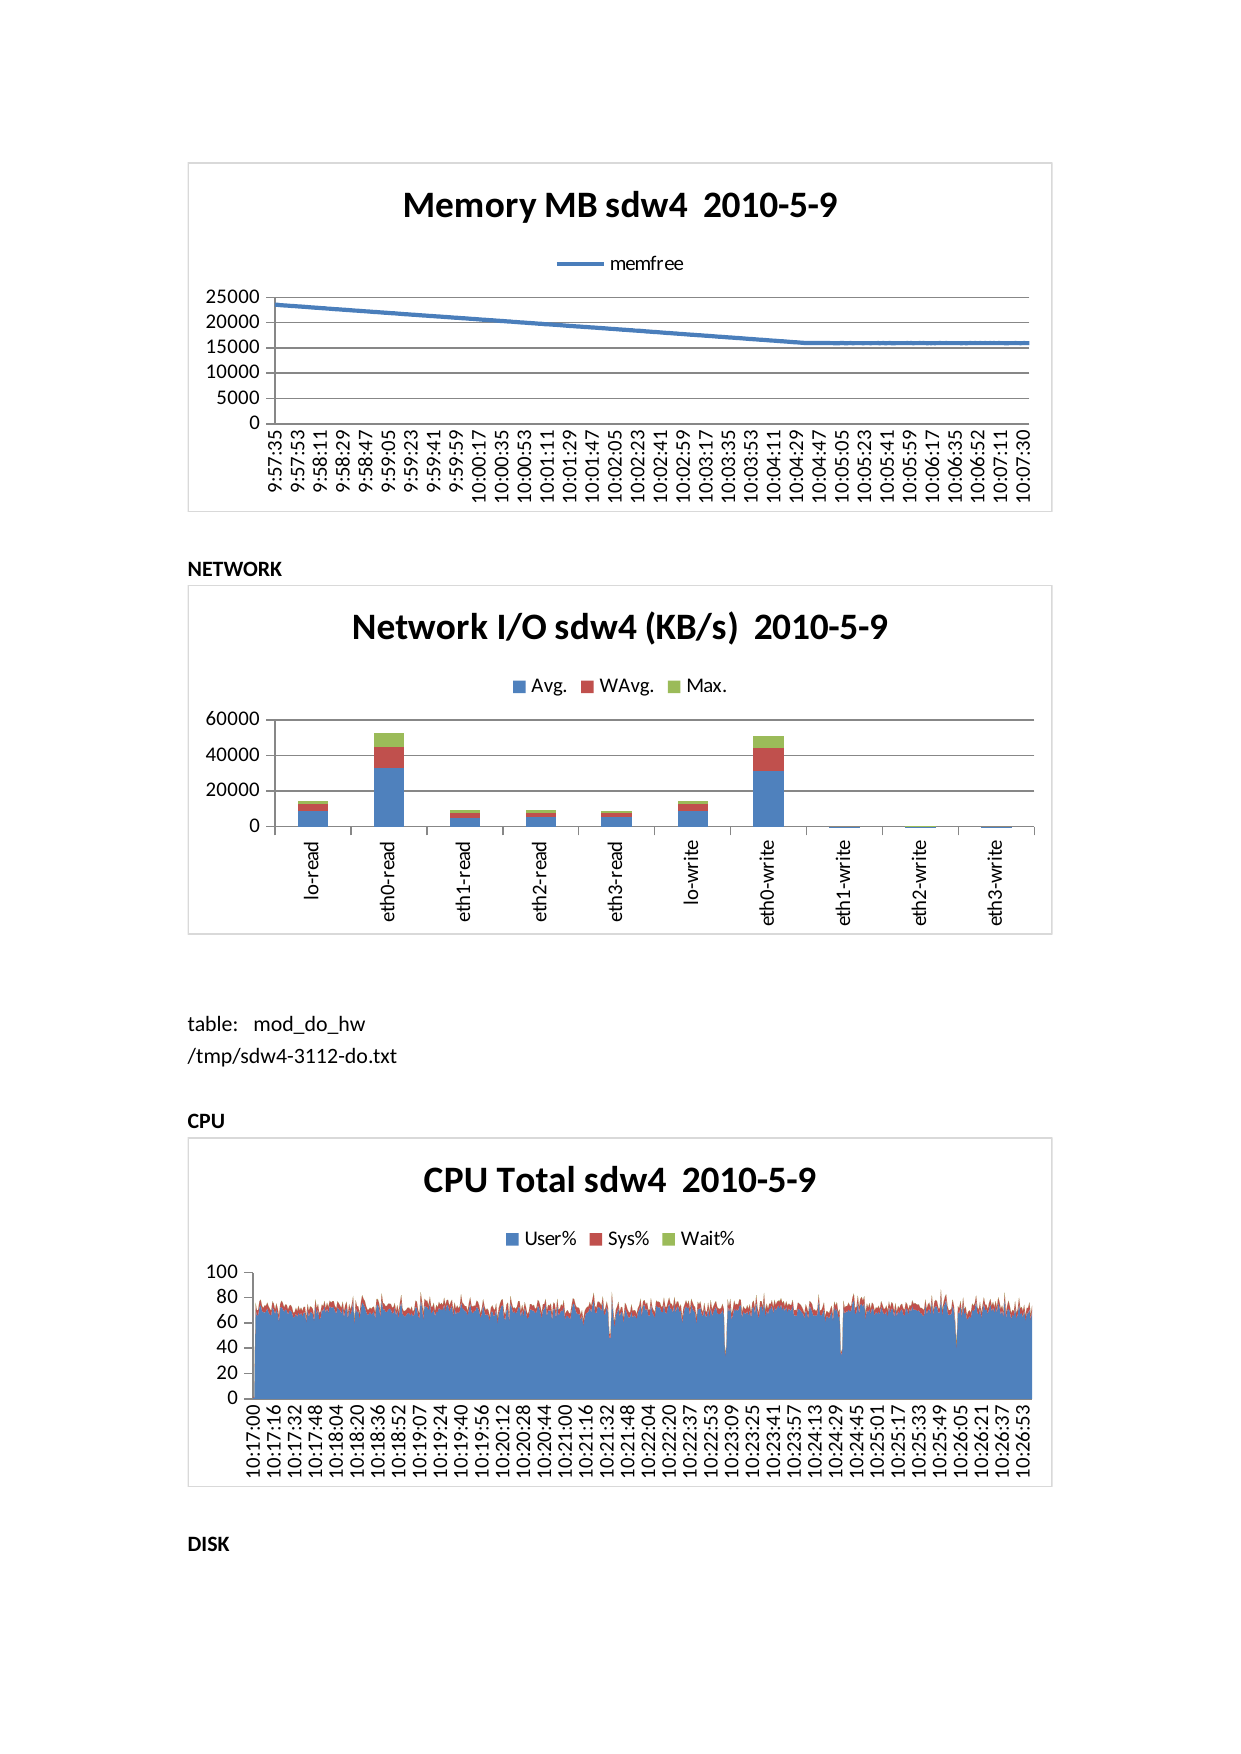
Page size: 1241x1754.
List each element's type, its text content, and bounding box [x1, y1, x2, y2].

text /tmp/sdw4-3112-do.txt [187, 1039, 1053, 1072]
text NETWORK [187, 552, 1053, 584]
text table: mod_do_hw [187, 1007, 1053, 1039]
text CPU [187, 1104, 1053, 1137]
text DISK [187, 1527, 1053, 1559]
